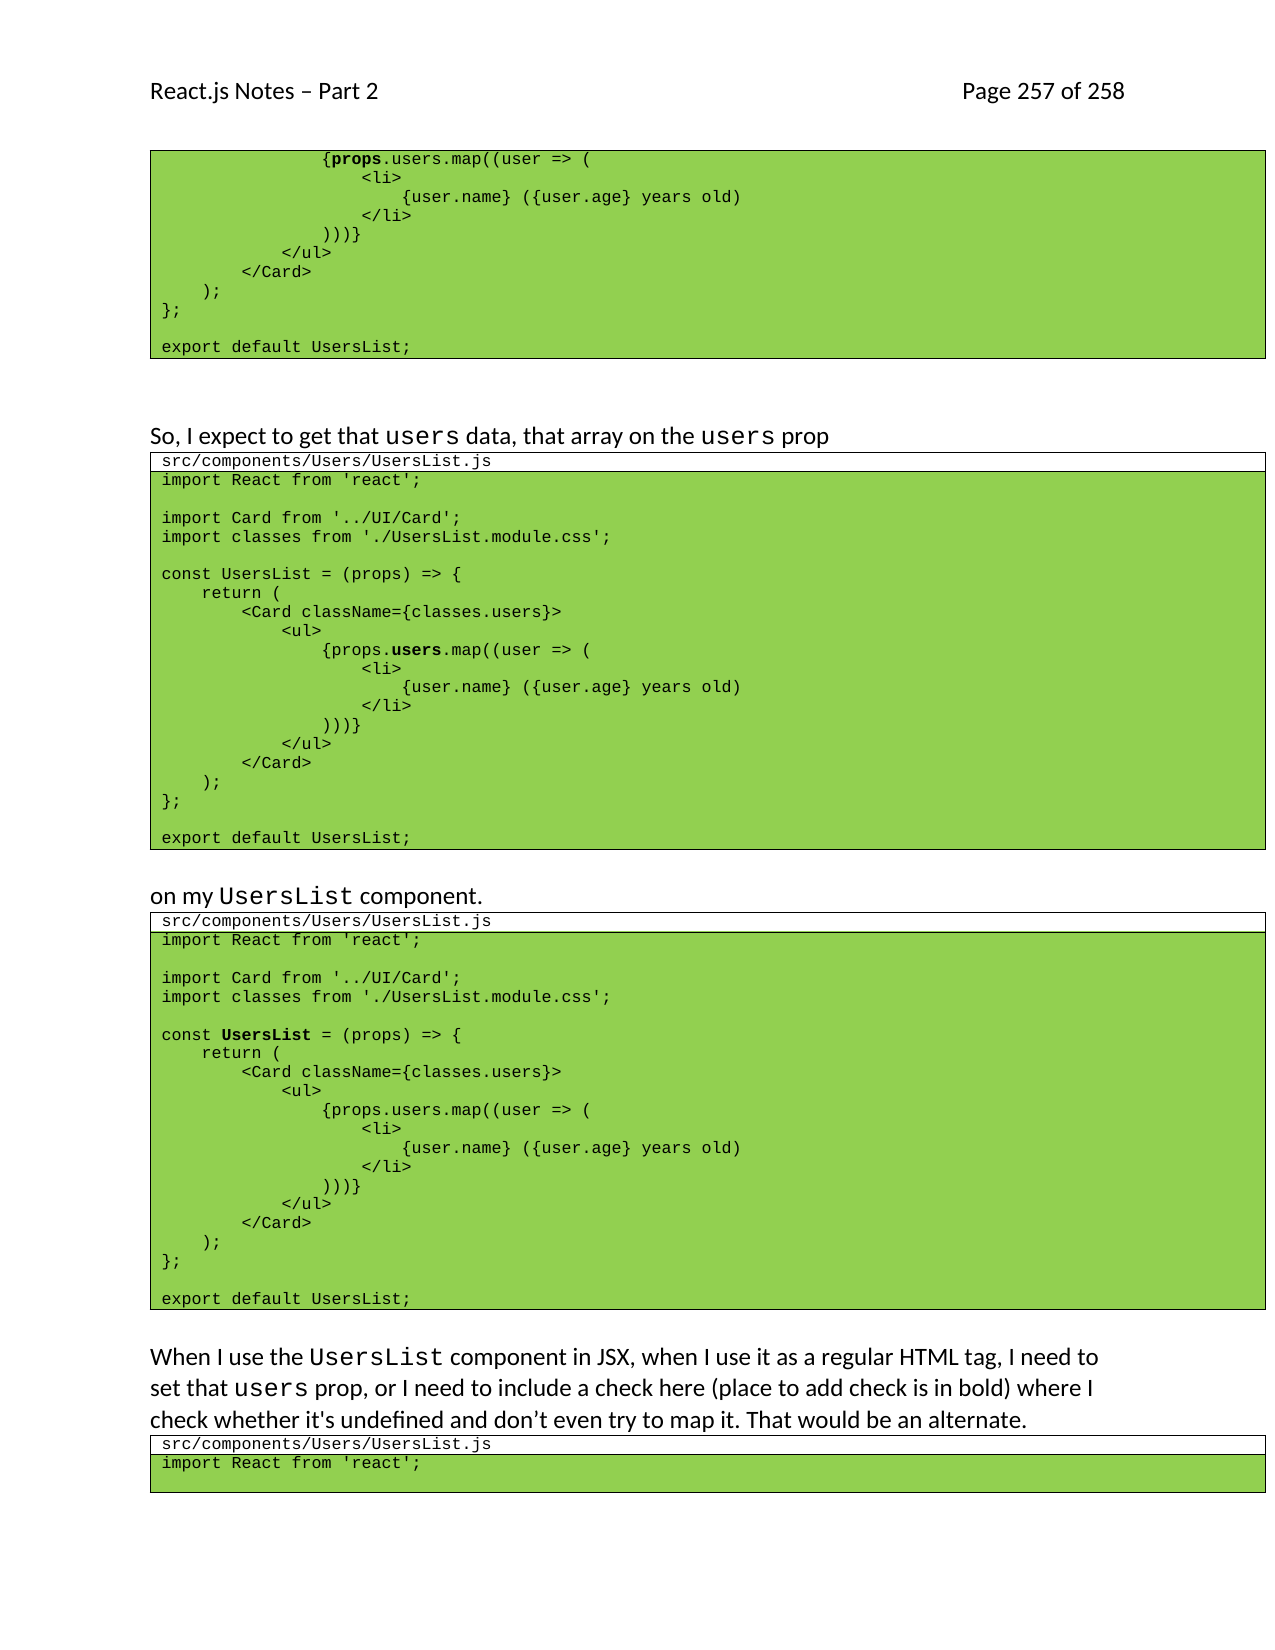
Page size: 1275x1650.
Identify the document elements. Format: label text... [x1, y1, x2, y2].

table_header src/components/Users/UsersList.js [151, 453, 1265, 471]
table_header src/components/Users/UsersList.js [151, 1436, 1265, 1454]
table_header src/components/Users/UsersList.js [151, 913, 1265, 931]
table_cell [151, 1455, 1265, 1492]
text When I use the UsersList component in JSX, when I use it as a regular HTML tag, I need to set that users prop, or I need to include a check here (place to add check is in bold) where I check whether it's undefined and don’t even try to map it. That would be an alternate. [150, 1341, 1125, 1435]
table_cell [151, 151, 1265, 358]
text So, I expect to get that users data, that array on the users prop [150, 420, 1125, 452]
text on my UsersList component. [150, 880, 1125, 912]
